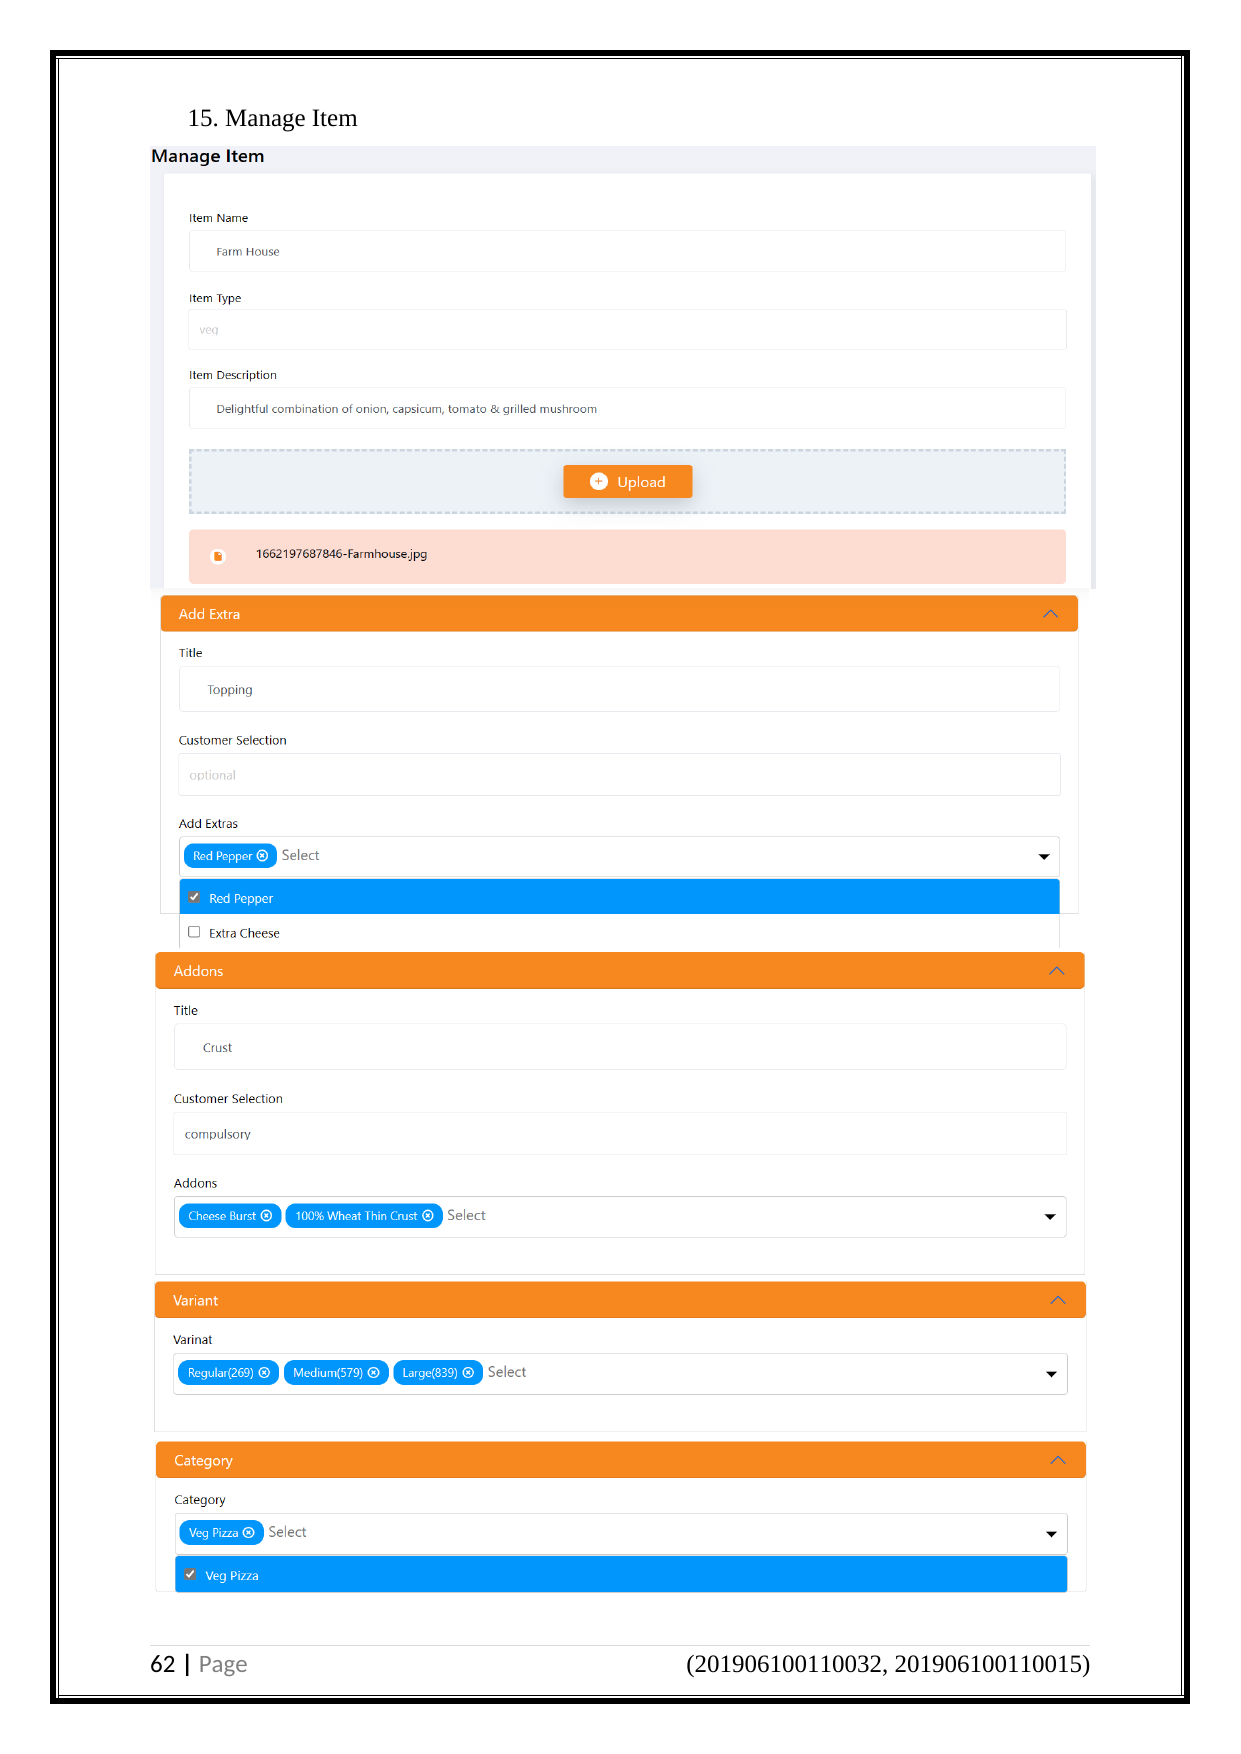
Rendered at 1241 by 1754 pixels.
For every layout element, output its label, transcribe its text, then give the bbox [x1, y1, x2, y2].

list Manage Item [187, 103, 1090, 132]
picture [150, 146, 1096, 1600]
